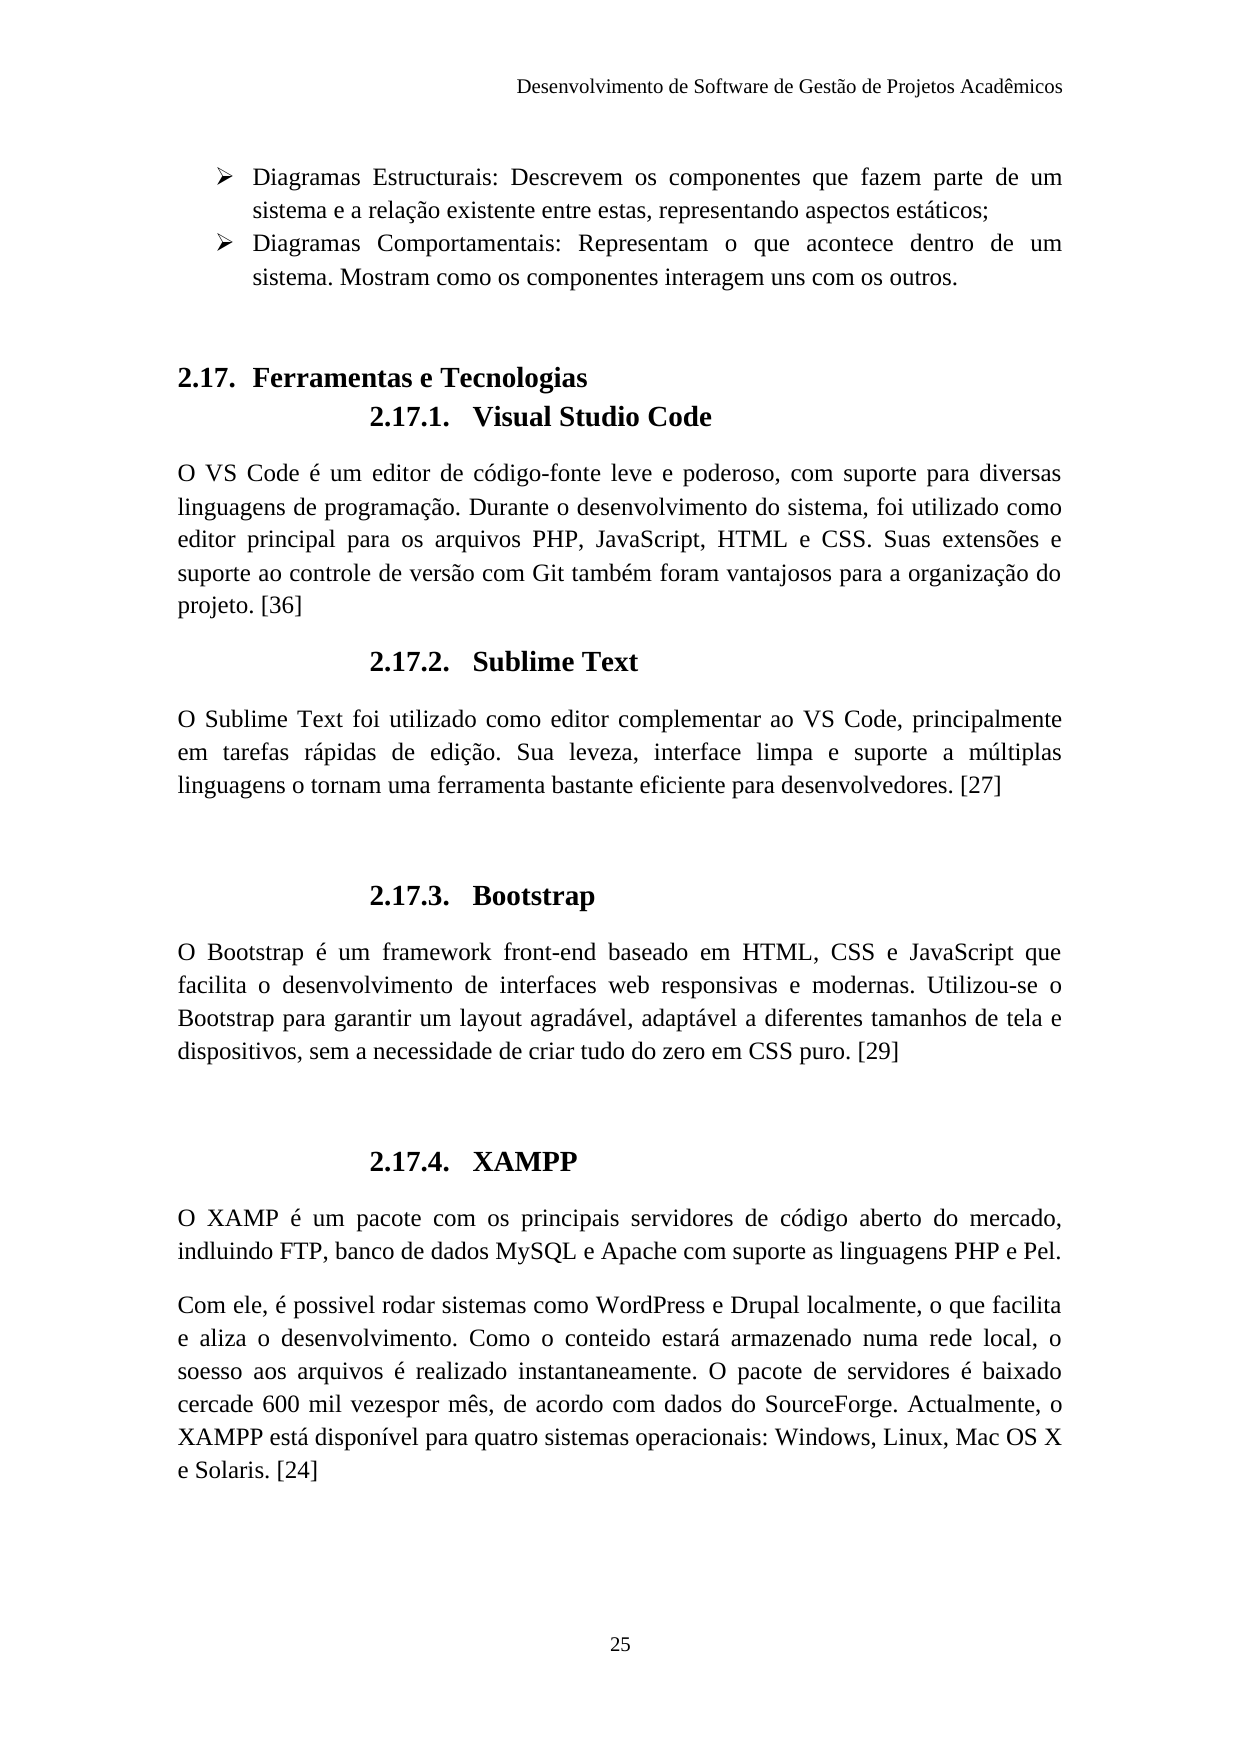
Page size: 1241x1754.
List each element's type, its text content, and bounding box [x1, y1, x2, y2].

list Bootstrap [369, 878, 1063, 911]
list Sublime Text [369, 644, 1063, 678]
list Diagramas Comportamentais: Representam o que acontece dentro de um sistema. Mostram como os componentes interagem uns com os outros. [215, 228, 1063, 290]
text O VS Code é um editor de código-fonte leve e poderoso, com suporte para diversas linguagens de programação. Durante o desenvolvimento do sistema, foi utilizado como editor principal para os arquivos PHP, JavaScript, HTML e CSS. Suas extensões e suporte ao controle de versão com Git também foram vantajosos para a organização do projeto. [36] [177, 458, 1063, 619]
text O Sublime Text foi utilizado como editor complementar ao VS Code, principalmente em tarefas rápidas de edição. Sua leveza, interface limpa e suporte a múltiplas linguagens o tornam uma ferramenta bastante eficiente para desenvolvedores. [27] [177, 704, 1063, 799]
list Ferramentas e Tecnologias [177, 361, 1063, 394]
text O XAMP é um pacote com os principais servidores de código aberto do mercado, indluindo FTP, banco de dados MySQL e Apache com suporte as linguagens PHP e Pel. [177, 1203, 1063, 1265]
list Visual Studio Code [369, 399, 1063, 433]
text O Bootstrap é um framework front-end baseado em HTML, CSS e JavaScript que facilita o desenvolvimento de interfaces web responsivas e modernas. Utilizou-se o Bootstrap para garantir um layout agradável, adaptável a diferentes tamanhos de tela e dispositivos, sem a necessidade de criar tudo do zero em CSS puro. [29] [177, 937, 1063, 1065]
list XAMPP [369, 1144, 1063, 1177]
list Diagramas Estructurais: Descrevem os componentes que fazem parte de um sistema e a relação existente entre estas, representando aspectos estáticos; [215, 162, 1063, 224]
text Com ele, é possivel rodar sistemas como WordPress e Drupal localmente, o que facilita e aliza o desenvolvimento. Como o conteido estará armazenado numa rede local, o soesso aos arquivos é realizado instantaneamente. O pacote de servidores é baixado cercade 600 mil vezespor mês, de acordo com dados do SourceForge. Actualmente, o XAMPP está disponível para quatro sistemas operacionais: Windows, Linux, Mac OS X e Solaris. [24] [177, 1290, 1063, 1484]
